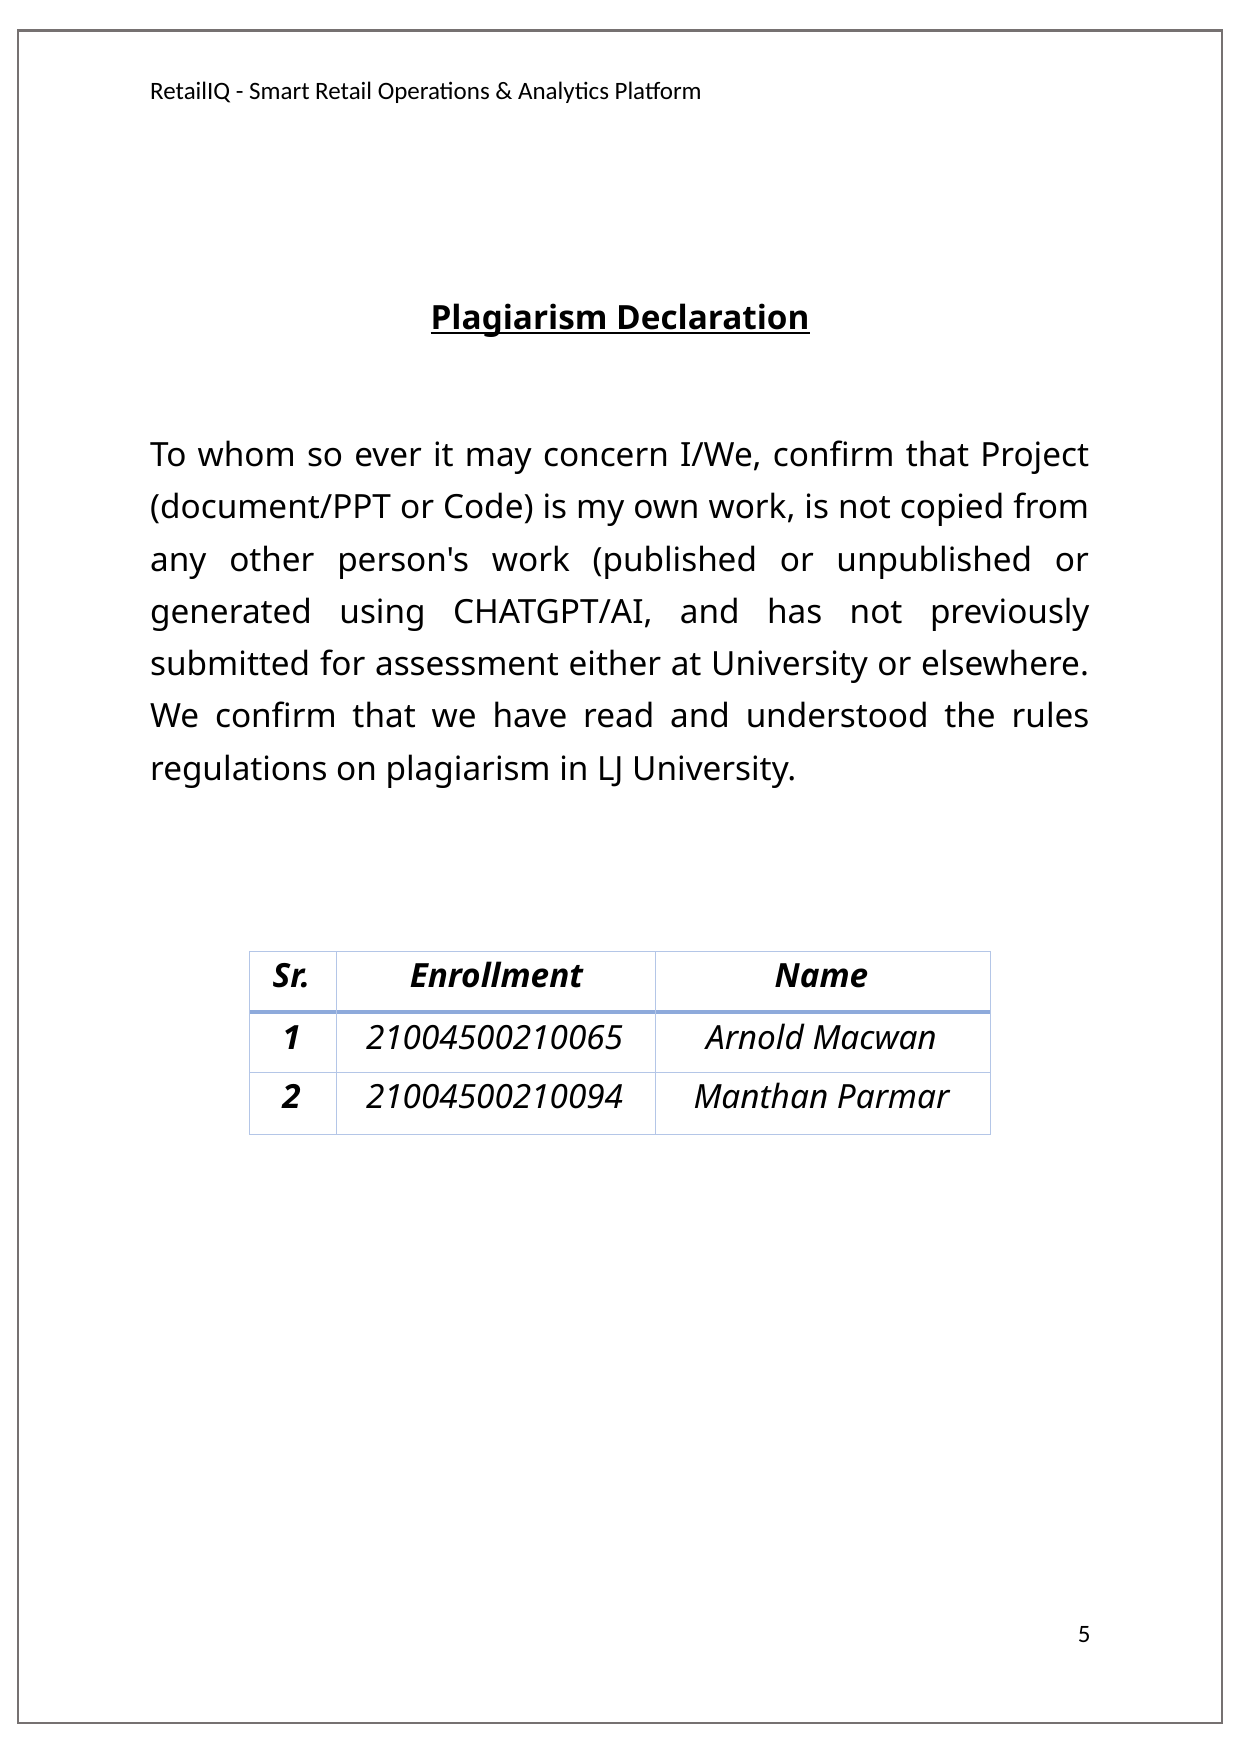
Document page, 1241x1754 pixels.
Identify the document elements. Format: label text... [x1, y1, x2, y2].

table_cell Arnold Macwan [656, 1014, 990, 1072]
table_cell 21004500210065 [337, 1014, 655, 1072]
table_header Name [656, 952, 990, 1010]
table_header Sr. [250, 952, 336, 1010]
text To whom so ever it may concern I/We, confirm that Project (document/PPT or Code) is my own work, is not copied from any other person's work (published or unpublished or generated using CHATGPT/AI, and has not previously submitted for assessment either at University or elsewhere. We confirm that we have read and understood the rules regulations on plagiarism in LJ University. [150, 431, 1090, 790]
table_cell 2 [250, 1073, 336, 1134]
table_cell 21004500210094 [337, 1073, 655, 1134]
table_header Enrollment [337, 952, 655, 1010]
text Plagiarism Declaration [150, 293, 1090, 339]
table_cell 1 [250, 1014, 336, 1072]
table_cell Manthan Parmar [656, 1073, 990, 1134]
